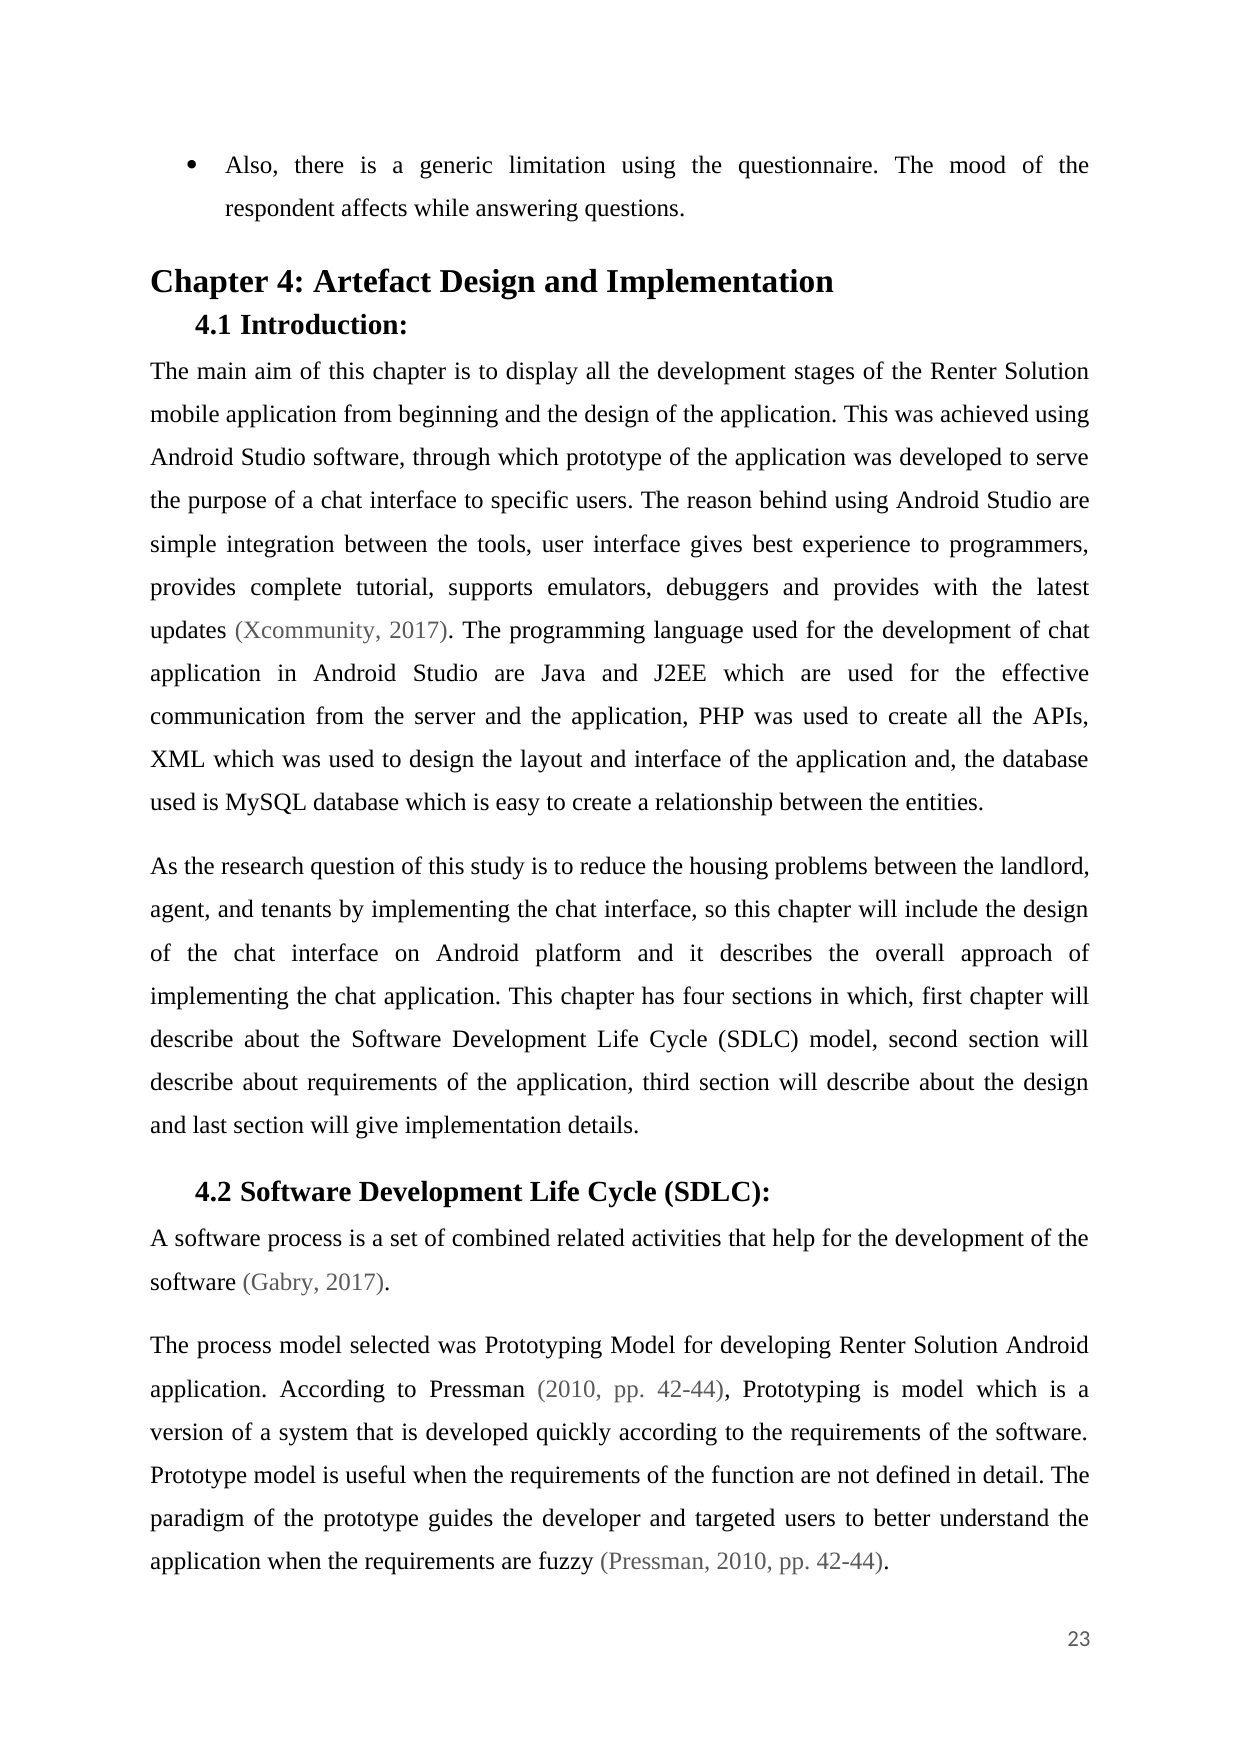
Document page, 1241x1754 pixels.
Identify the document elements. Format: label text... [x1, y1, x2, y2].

text As the research question of this study is to reduce the housing problems between the landlord, agent, and tenants by implementing the chat interface, so this chapter will include the design of the chat interface on Android platform and it describes the overall approach of implementing the chat application. This chapter has four sections in which, first chapter will describe about the Software Development Life Cycle (SDLC) model, second section will describe about requirements of the application, third section will describe about the design and last section will give implementation details. [150, 851, 1090, 1139]
text The process model selected was Prototyping Model for developing Renter Solution Android application. According to Pressman , Prototyping is model which is a version of a system that is developed quickly according to the requirements of the software. Prototype model is useful when the requirements of the function are not defined in detail. The paradigm of the prototype guides the developer and targeted users to better understand the application when the requirements are fuzzy. [150, 1331, 1090, 1575]
subtitle Software Development Life Cycle (SDLC): [195, 1174, 1090, 1208]
text The main aim of this chapter is to display all the development stages of the Renter Solution mobile application from beginning and the design of the application. This was achieved using Android Studio software, through which prototype of the application was developed to serve the purpose of a chat interface to specific users. The reason behind using Android Studio are simple integration between the tools, user interface gives best experience to programmers, provides complete tutorial, supports emulators, debuggers and provides with the latest updates. The programming language used for the development of chat application in Android Studio are Java and J2EE which are used for the effective communication from the server and the application, PHP was used to create all the APIs, XML which was used to design the layout and interface of the application and, the database used is MySQL database which is easy to create a relationship between the entities. [150, 356, 1090, 816]
subtitle Chapter 4: Artefact Design and Implementation [150, 261, 1090, 299]
list Also, there is a generic limitation using the questionnaire. The mood of the respondent affects while answering questions. [187, 150, 1090, 222]
subtitle Introduction: [195, 307, 1090, 340]
text A software process is a set of combined related activities that help for the development of the software. [150, 1223, 1090, 1295]
